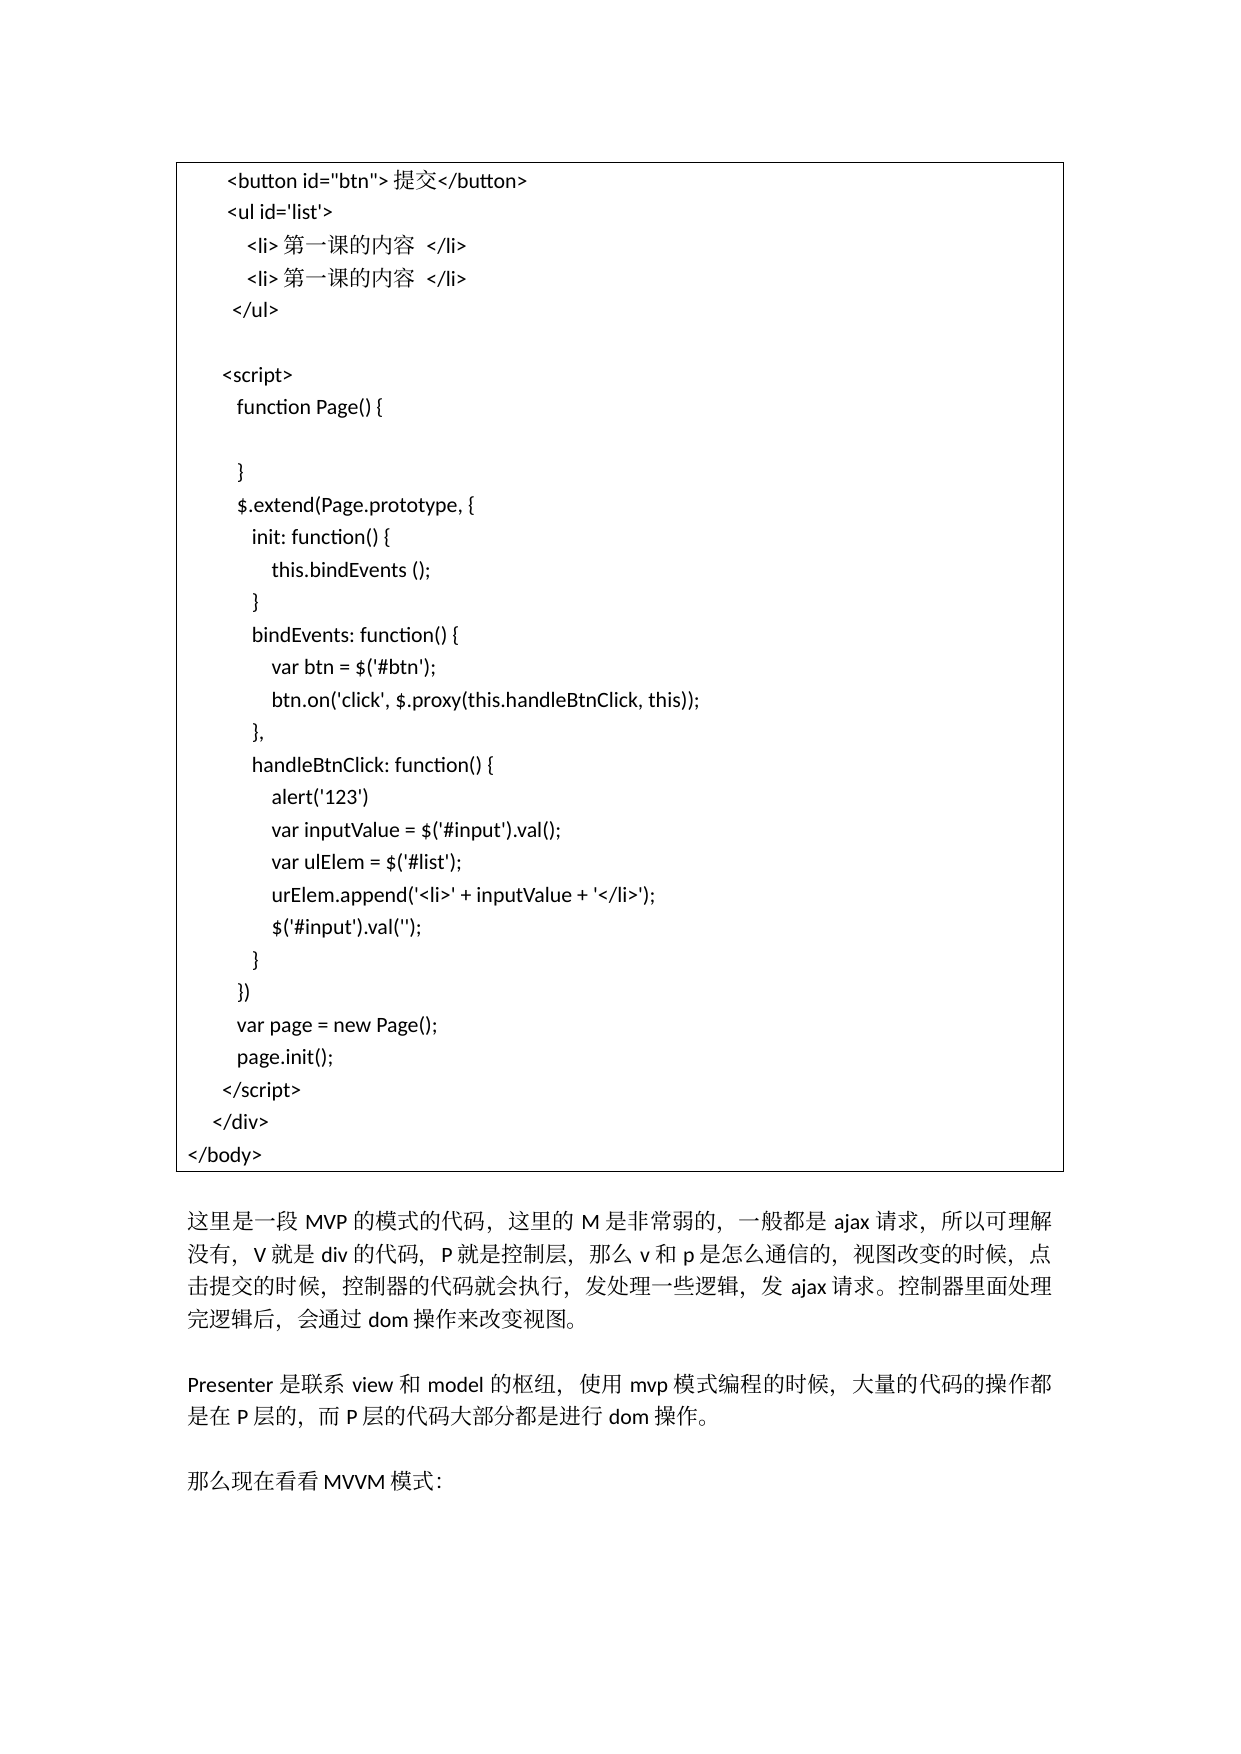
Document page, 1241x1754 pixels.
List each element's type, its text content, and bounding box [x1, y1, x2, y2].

text 那么现在看看MVVM 模式： [187, 1464, 1053, 1497]
text Presenter 是联系 view 和 model 的枢纽，使用 mvp 模式编程的时候，大量的代码的操作都是在 P 层的，而 P 层的代码大部分都是进行 dom 操作。 [187, 1367, 1053, 1432]
text 这里是一段 MVP 的模式的代码，这里的 M 是非常弱的，一般都是 ajax 请求，所以可理解没有，V 就是 div 的代码，P 就是控制层，那么 v 和 p 是怎么通信的，视图改变的时候，点击提交的时候，控制器的代码就会执行，发处理一些逻辑，发 ajax 请求。控制器里面处理完逻辑后，会通过 dom 操作来改变视图。 [187, 1204, 1053, 1334]
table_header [177, 163, 1063, 1171]
